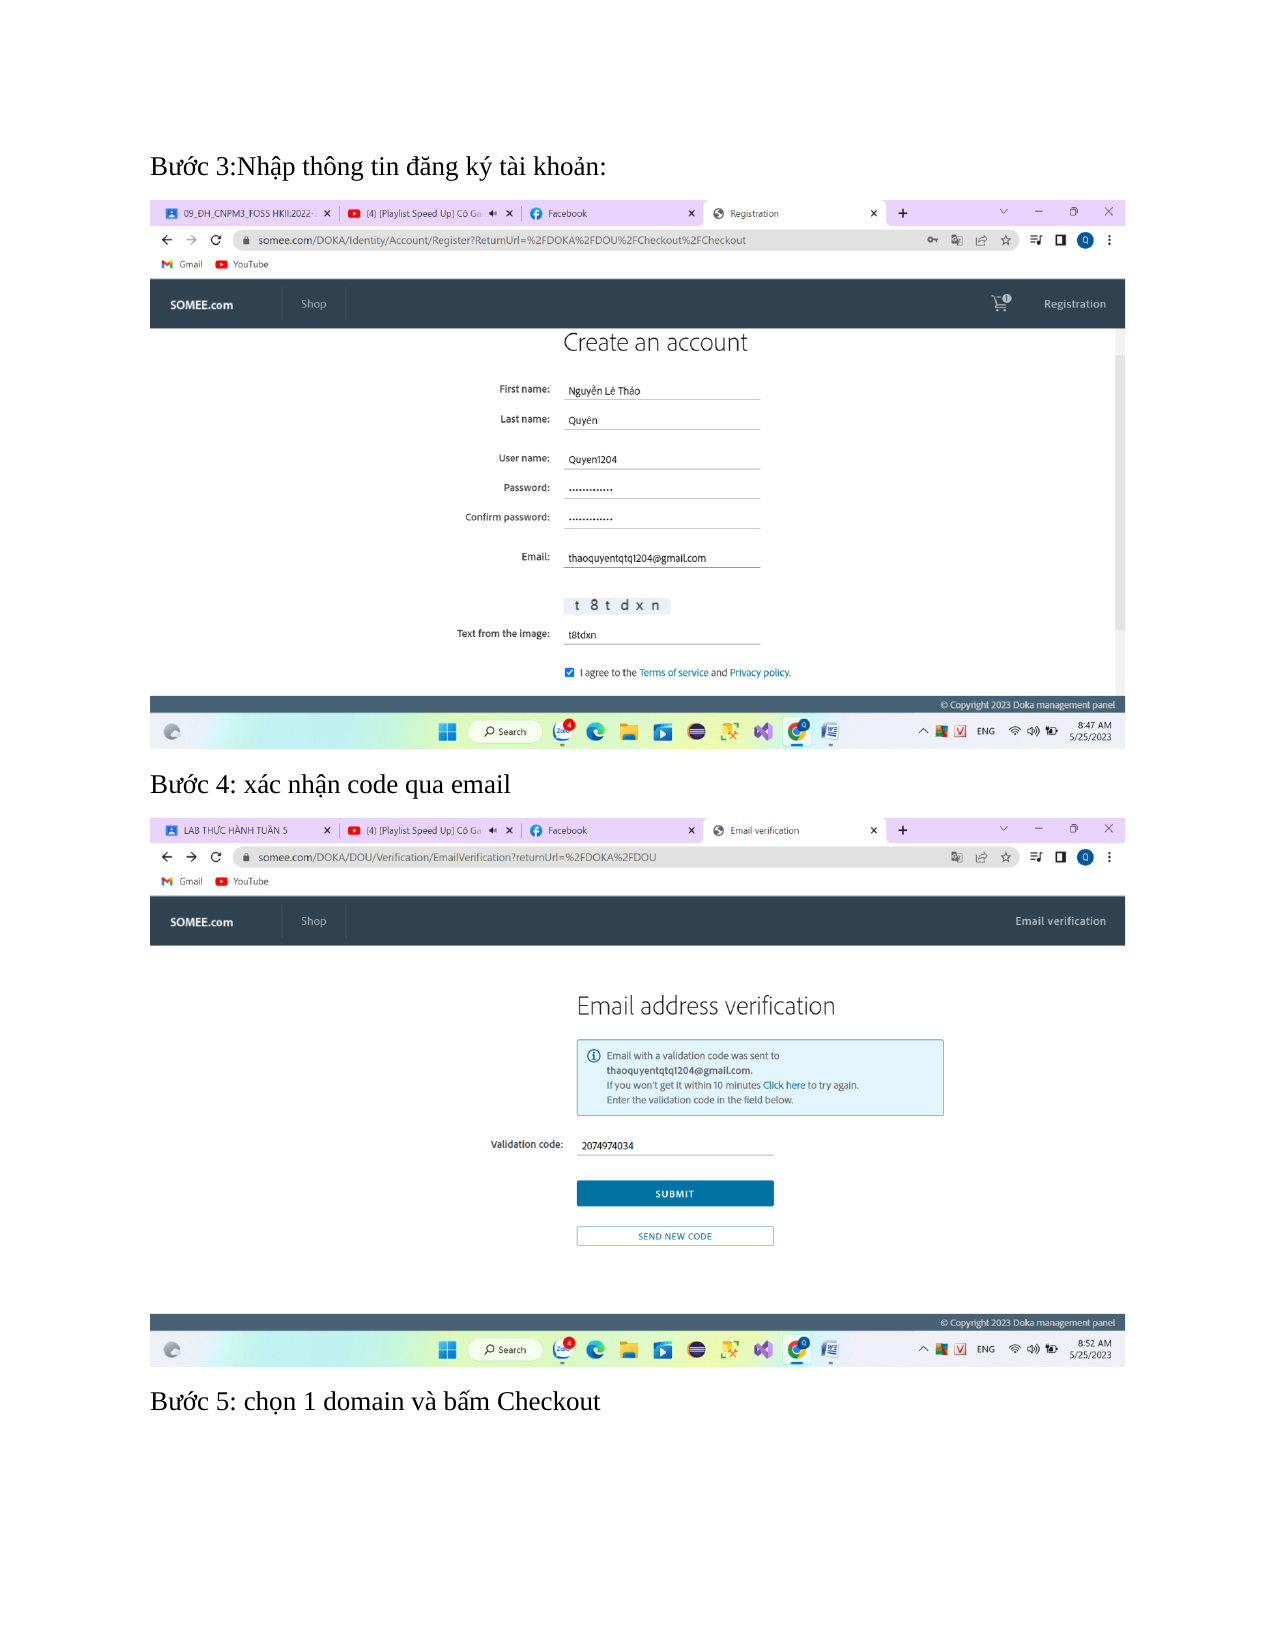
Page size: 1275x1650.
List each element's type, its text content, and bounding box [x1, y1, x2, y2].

picture [150, 200, 1125, 749]
text Bước 4: xác nhận code qua email [150, 768, 1125, 799]
picture [150, 818, 1125, 1367]
text Bước 3:Nhập thông tin đăng ký tài khoản: [150, 150, 1125, 181]
text Bước 5: chọn 1 domain và bấm Checkout [150, 1386, 1125, 1417]
